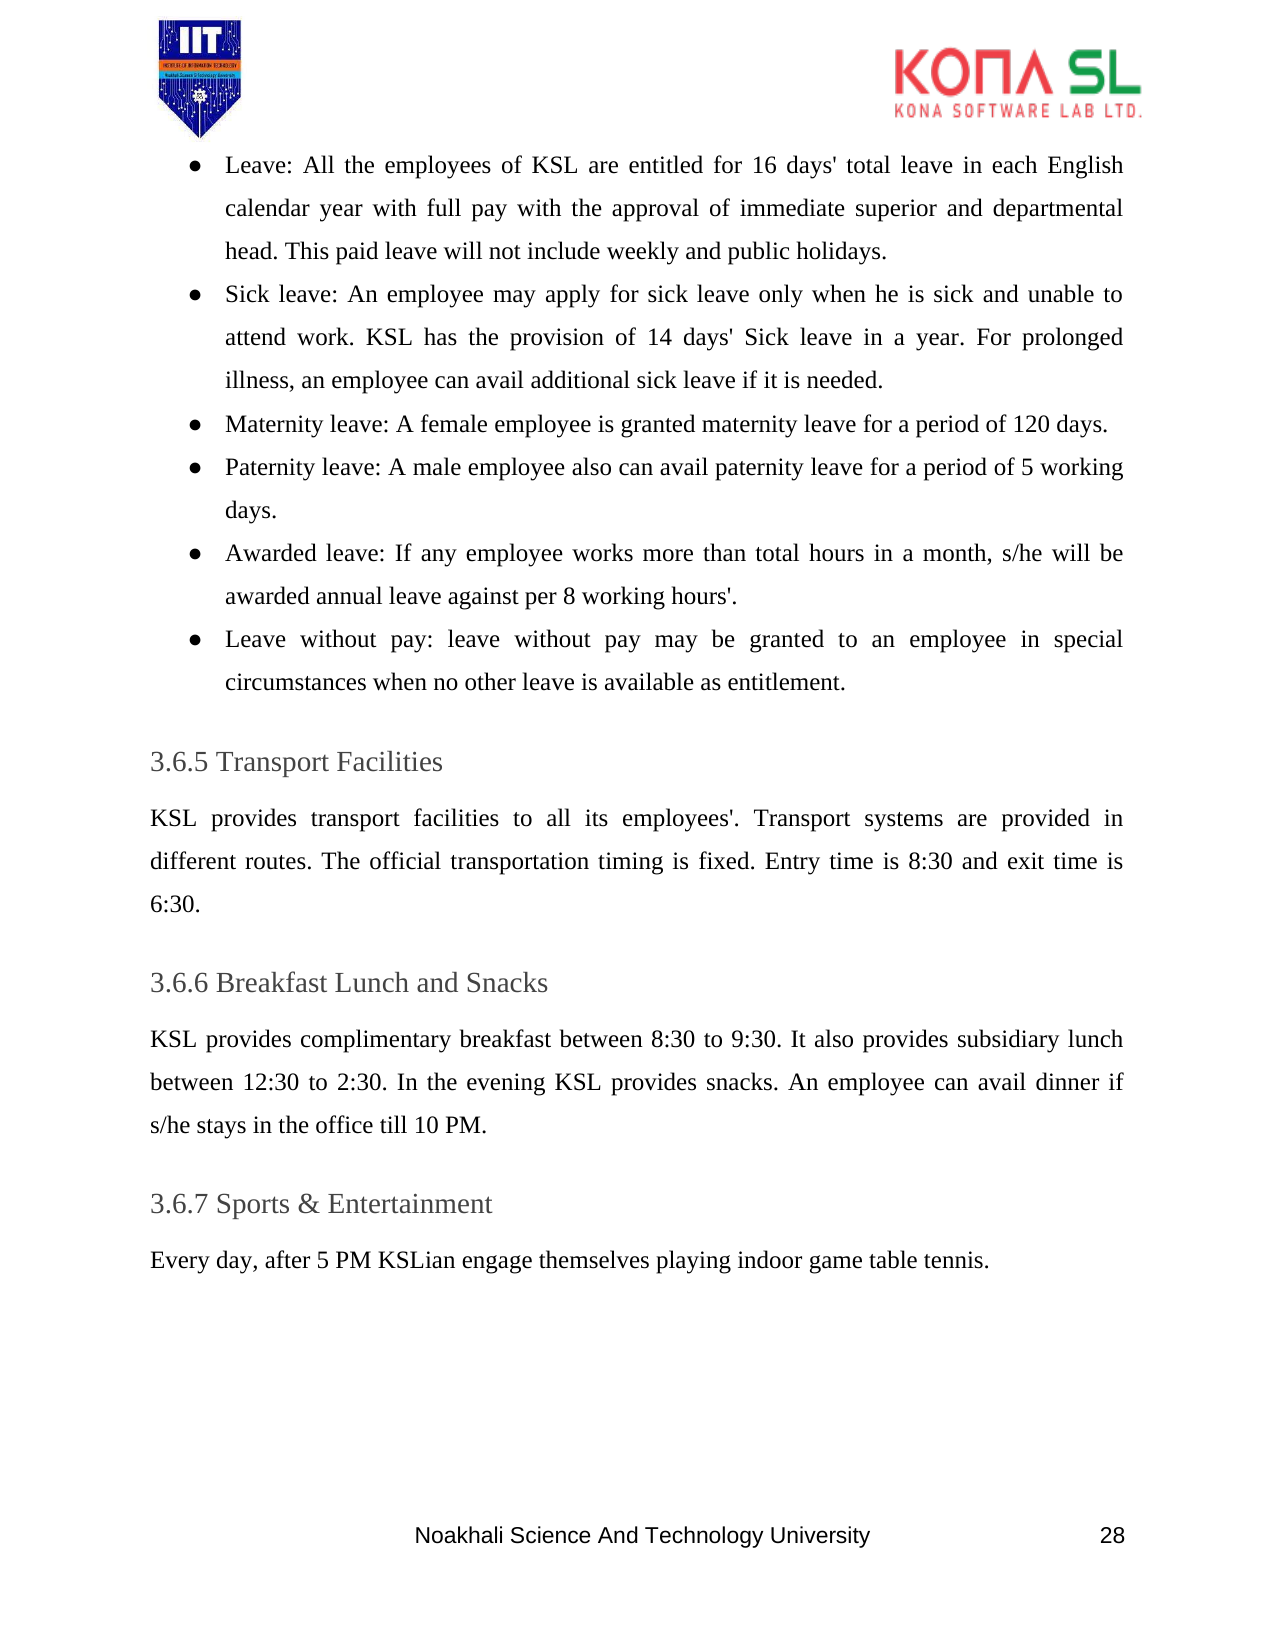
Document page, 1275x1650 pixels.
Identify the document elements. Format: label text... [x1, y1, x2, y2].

text KSL provides complimentary breakfast between 8:30 to 9:30. It also provides subsidiary lunch between 12:30 to 2:30. In the evening KSL provides snacks. An employee can avail dinner if s/he stays in the office till 10 PM. [150, 1024, 1125, 1139]
text Every day, after 5 PM KSLian engage themselves playing indoor game table tennis. [150, 1245, 1125, 1274]
list Sick leave: An employee may apply for sick leave only when he is sick and unable to attend work. KSL has the provision of 14 days' Sick leave in a year. For prolonged illness, an employee can avail additional sick leave if it is needed. [187, 279, 1125, 394]
subtitle 3.6.6 Breakfast Lunch and Snacks [150, 965, 1125, 999]
subtitle 3.6.5 Transport Facilities [150, 744, 1125, 777]
list Leave: All the employees of KSL are entitled for 16 days' total leave in each English calendar year with full pay with the approval of immediate superior and departmental head. This paid leave will not include weekly and public holidays. [187, 150, 1125, 265]
subtitle 3.6.7 Sports & Entertainment [150, 1187, 1125, 1220]
list Paternity leave: A male employee also can avail paternity leave for a period of 5 working days. [187, 452, 1125, 524]
list Maternity leave: A female employee is granted maternity leave for a period of 120 days. [187, 409, 1125, 437]
picture [893, 45, 1144, 121]
text KSL provides transport facilities to all its employees'. Transport systems are provided in different routes. The official transportation timing is fixed. Entry time is 8:30 and exit time is 6:30. [150, 803, 1125, 918]
list Leave without pay: leave without pay may be granted to an employee in special circumstances when no other leave is available as entitlement. [187, 624, 1125, 696]
picture [136, 16, 264, 143]
list Awarded leave: If any employee works more than total hours in a month, s/he will be awarded annual leave against per 8 working hours'. [187, 538, 1125, 610]
